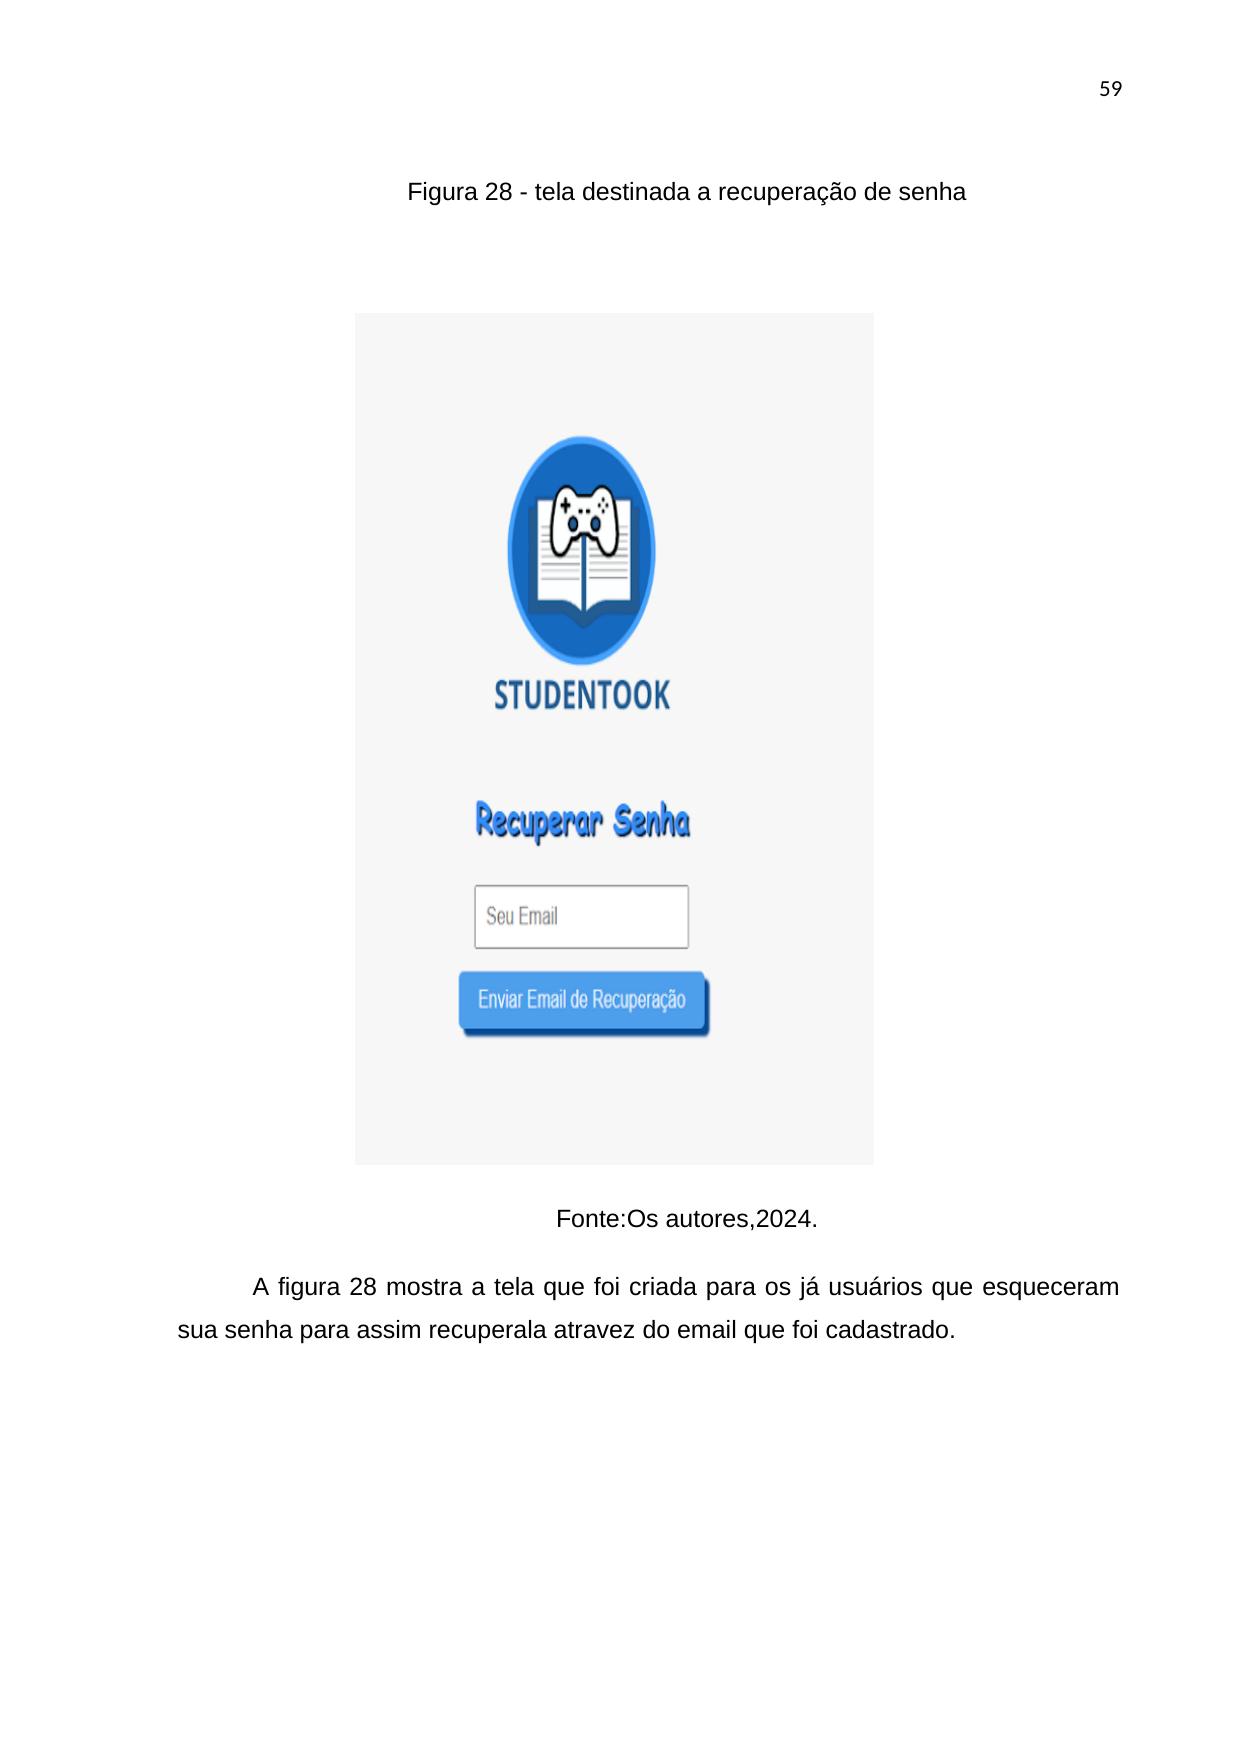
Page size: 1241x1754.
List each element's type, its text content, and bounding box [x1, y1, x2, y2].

picture [355, 313, 874, 1165]
text Fonte:Os autores,2024. [177, 1204, 1122, 1233]
text Figura 28 - tela destinada a recuperação de senha [177, 177, 1122, 206]
text A figura 28 mostra a tela que foi criada para os já usuários que esqueceram sua senha para assim recuperala atravez do email que foi cadastrado. [177, 1272, 1122, 1344]
